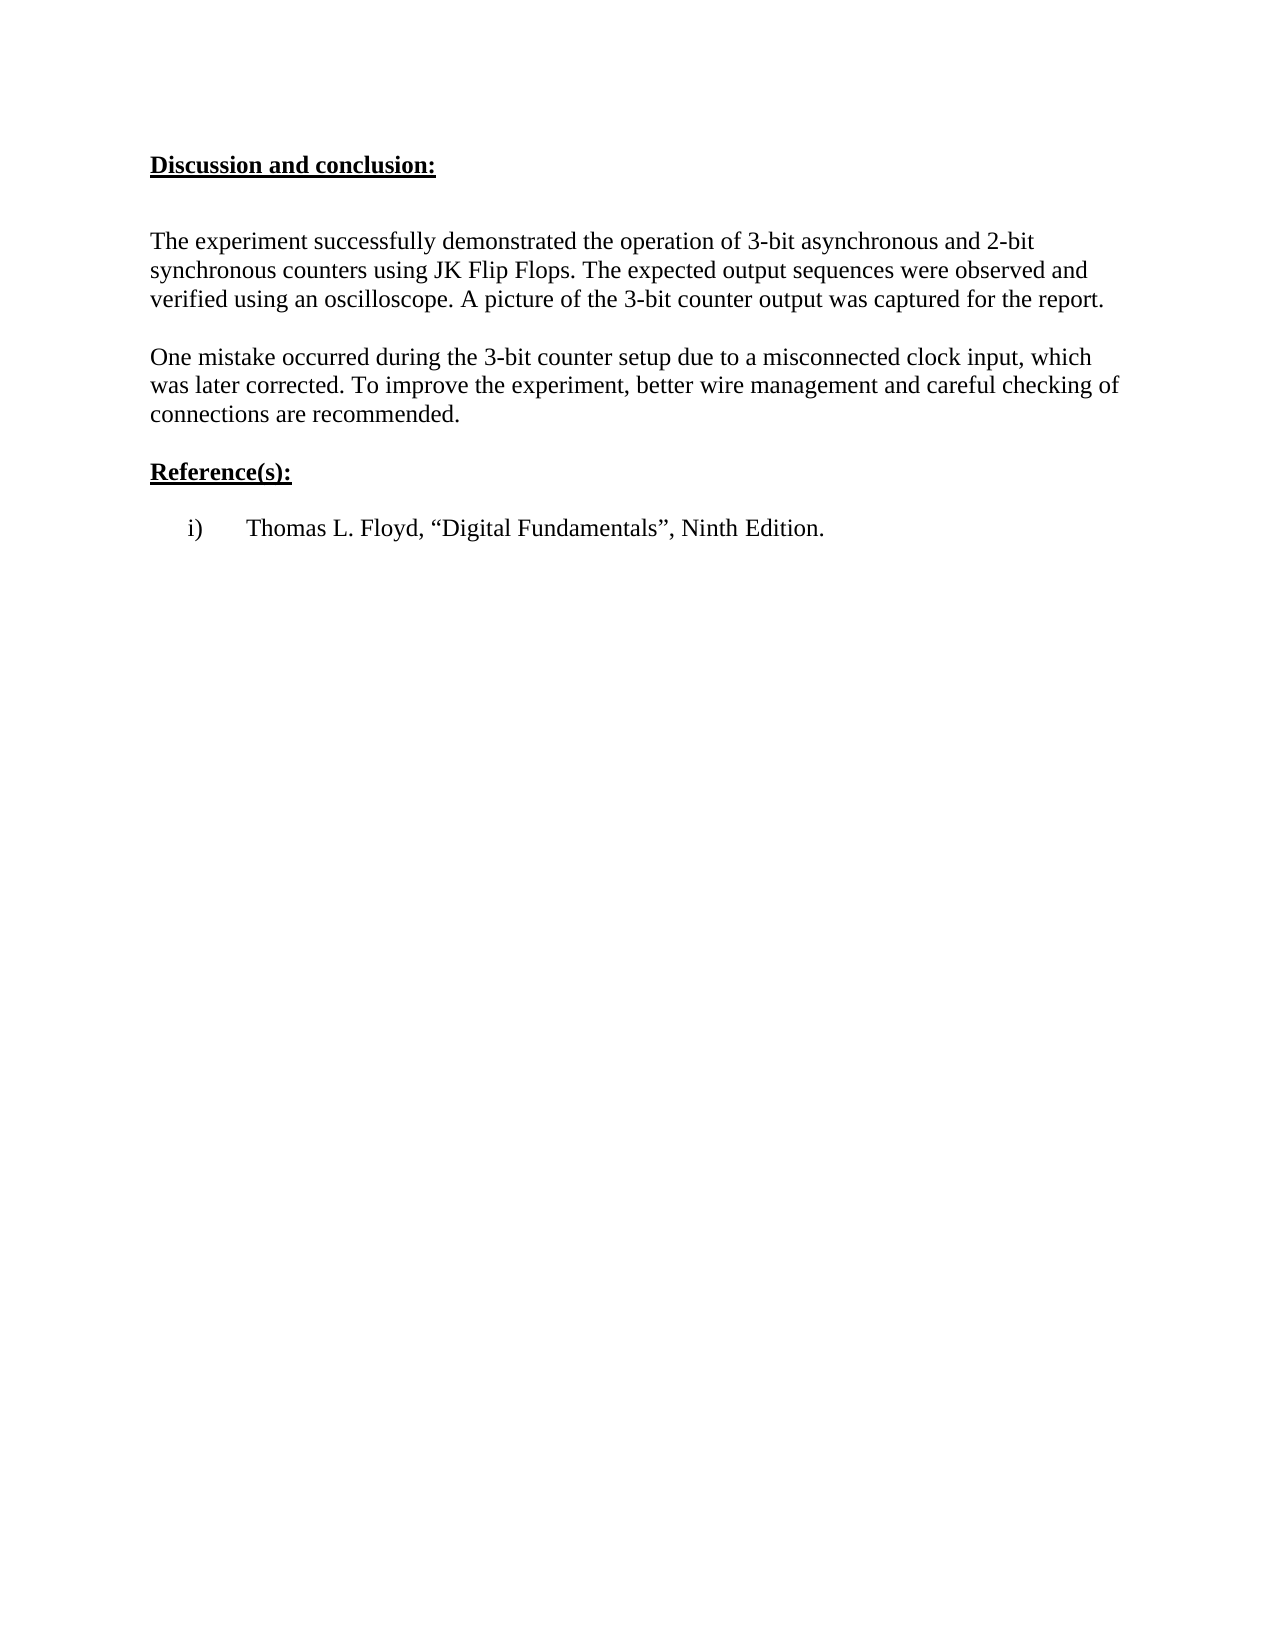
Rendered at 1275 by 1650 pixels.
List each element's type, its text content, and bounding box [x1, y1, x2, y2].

list Thomas L. Floyd, “Digital Fundamentals”, Ninth Edition. [187, 513, 1125, 542]
subtitle Discussion and conclusion: [150, 150, 1125, 179]
text The experiment successfully demonstrated the operation of 3-bit asynchronous and 2-bit synchronous counters using JK Flip Flops. The expected output sequences were observed and verified using an oscilloscope. A picture of the 3-bit counter output was captured for the report. [150, 226, 1125, 313]
text One mistake occurred during the 3-bit counter setup due to a misconnected clock input, which was later corrected. To improve the experiment, better wire management and careful checking of connections are recommended. [150, 342, 1125, 428]
subtitle Reference(s): [150, 457, 1125, 486]
